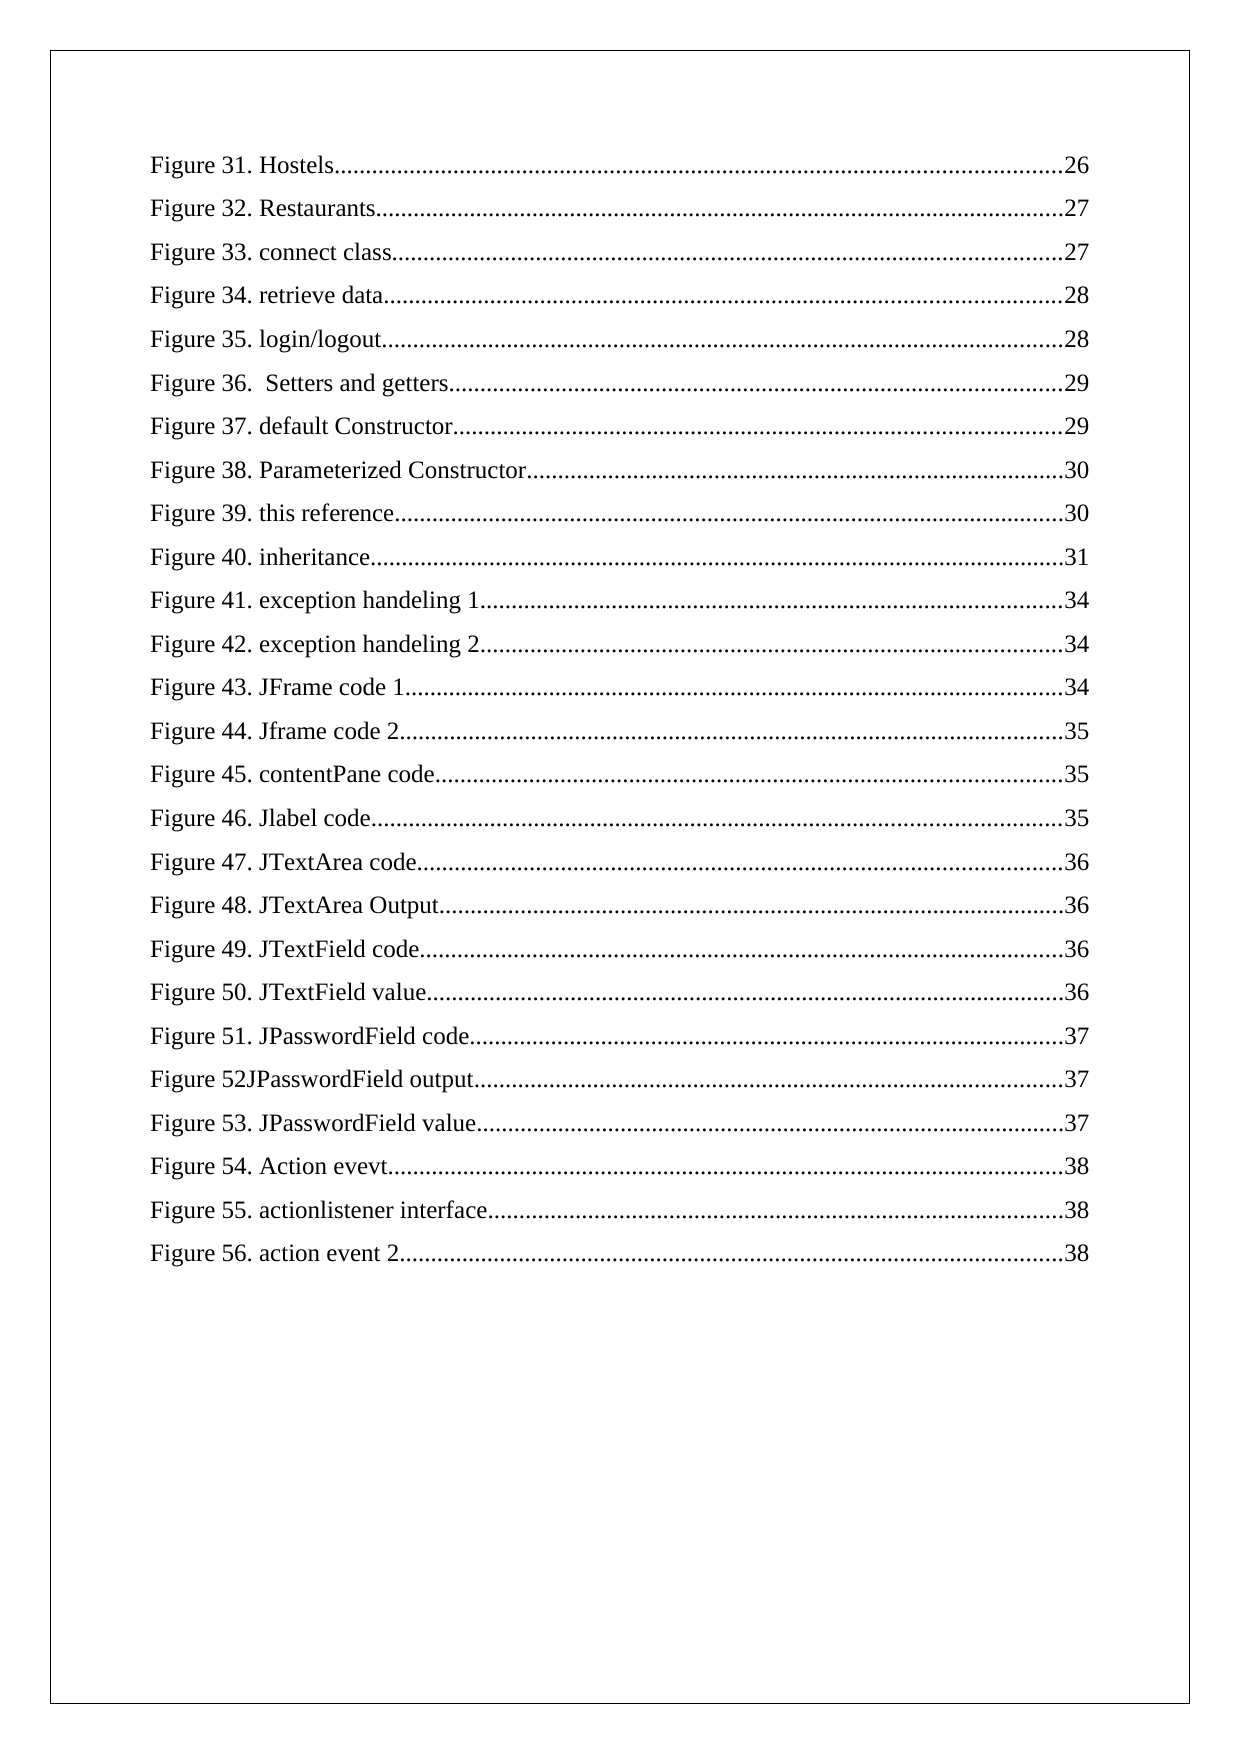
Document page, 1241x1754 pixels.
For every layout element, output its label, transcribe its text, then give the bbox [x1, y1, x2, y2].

text Figure 43. JFrame code 1 34 [150, 672, 1090, 701]
text Figure 37. default Constructor 29 [150, 411, 1090, 440]
text Figure 47. JTextArea code 36 [150, 847, 1090, 875]
text Figure 45. contentPane code 35 [150, 759, 1090, 788]
text Figure 36. Setters and getters 29 [150, 368, 1090, 396]
text Figure 40. inheritance 31 [150, 542, 1090, 571]
text Figure 38. Parameterized Constructor 30 [150, 455, 1090, 483]
text Figure 33. connect class 27 [150, 237, 1090, 266]
text Figure 42. exception handeling 2 34 [150, 629, 1090, 658]
text Figure 49. JTextField code 36 [150, 934, 1090, 962]
text Figure 50. JTextField value 36 [150, 977, 1090, 1006]
text Figure 54. Action evevt 38 [150, 1151, 1090, 1180]
text Figure 53. JPasswordField value 37 [150, 1108, 1090, 1137]
text Figure 31. Hostels 26 [150, 150, 1090, 179]
text Figure 32. Restaurants 27 [150, 193, 1090, 222]
text Figure 44. Jframe code 2 35 [150, 716, 1090, 745]
text Figure 39. this reference 30 [150, 498, 1090, 527]
text Figure 56. action event 2 38 [150, 1238, 1090, 1267]
text Figure 46. Jlabel code 35 [150, 803, 1090, 832]
text Figure 48. JTextArea Output 36 [150, 890, 1090, 919]
text Figure 34. retrieve data 28 [150, 281, 1090, 309]
text Figure 41. exception handeling 1 34 [150, 585, 1090, 614]
text Figure 55. actionlistener interface 38 [150, 1195, 1090, 1224]
text Figure 35. login/logout 28 [150, 324, 1090, 353]
text Figure 52JPasswordField output 37 [150, 1064, 1090, 1093]
text Figure 51. JPasswordField code 37 [150, 1021, 1090, 1049]
